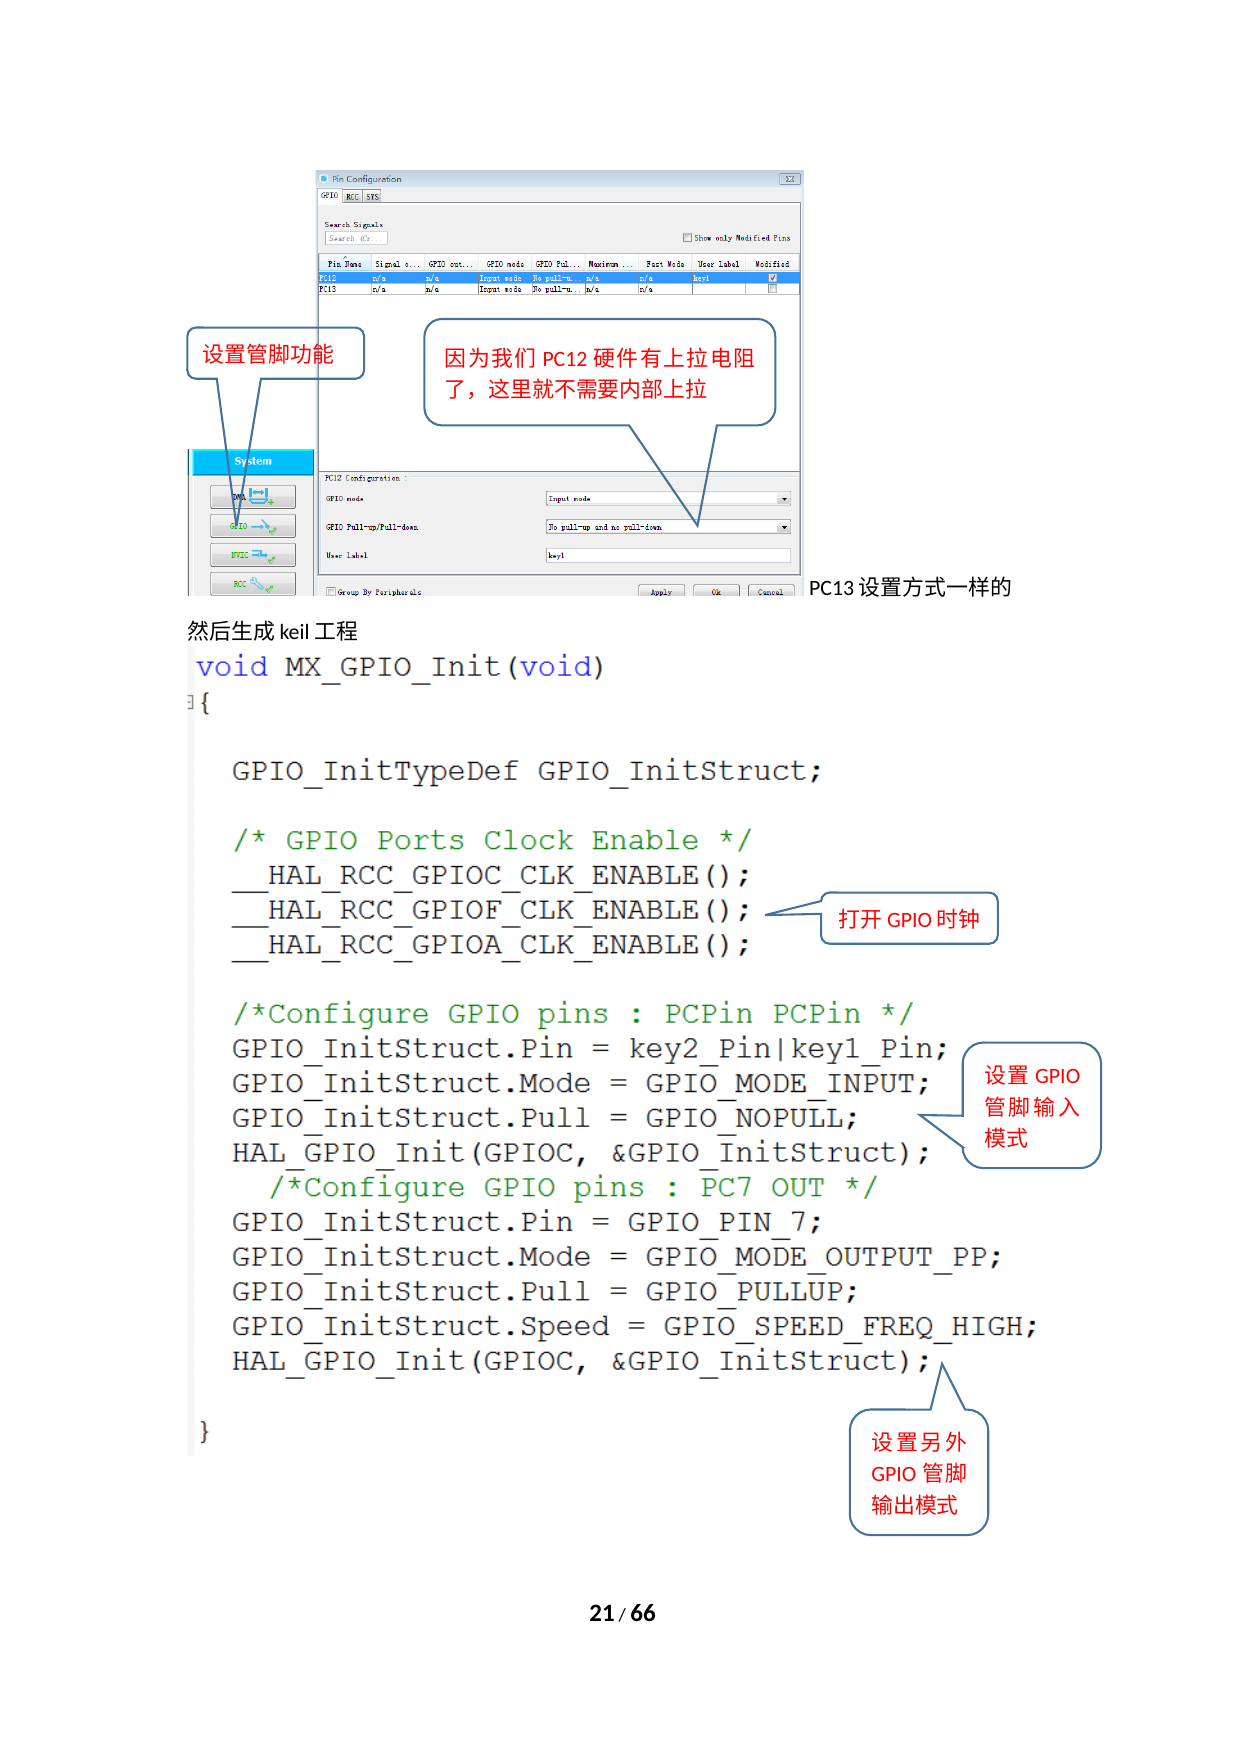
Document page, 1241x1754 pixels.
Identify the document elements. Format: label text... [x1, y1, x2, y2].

picture [187, 646, 1053, 1456]
picture [231, 476, 243, 514]
text 然后生成keil工程 [187, 613, 1053, 646]
picture [851, 1369, 987, 1456]
picture [926, 1044, 1053, 1167]
picture [187, 170, 804, 596]
picture [315, 329, 363, 377]
